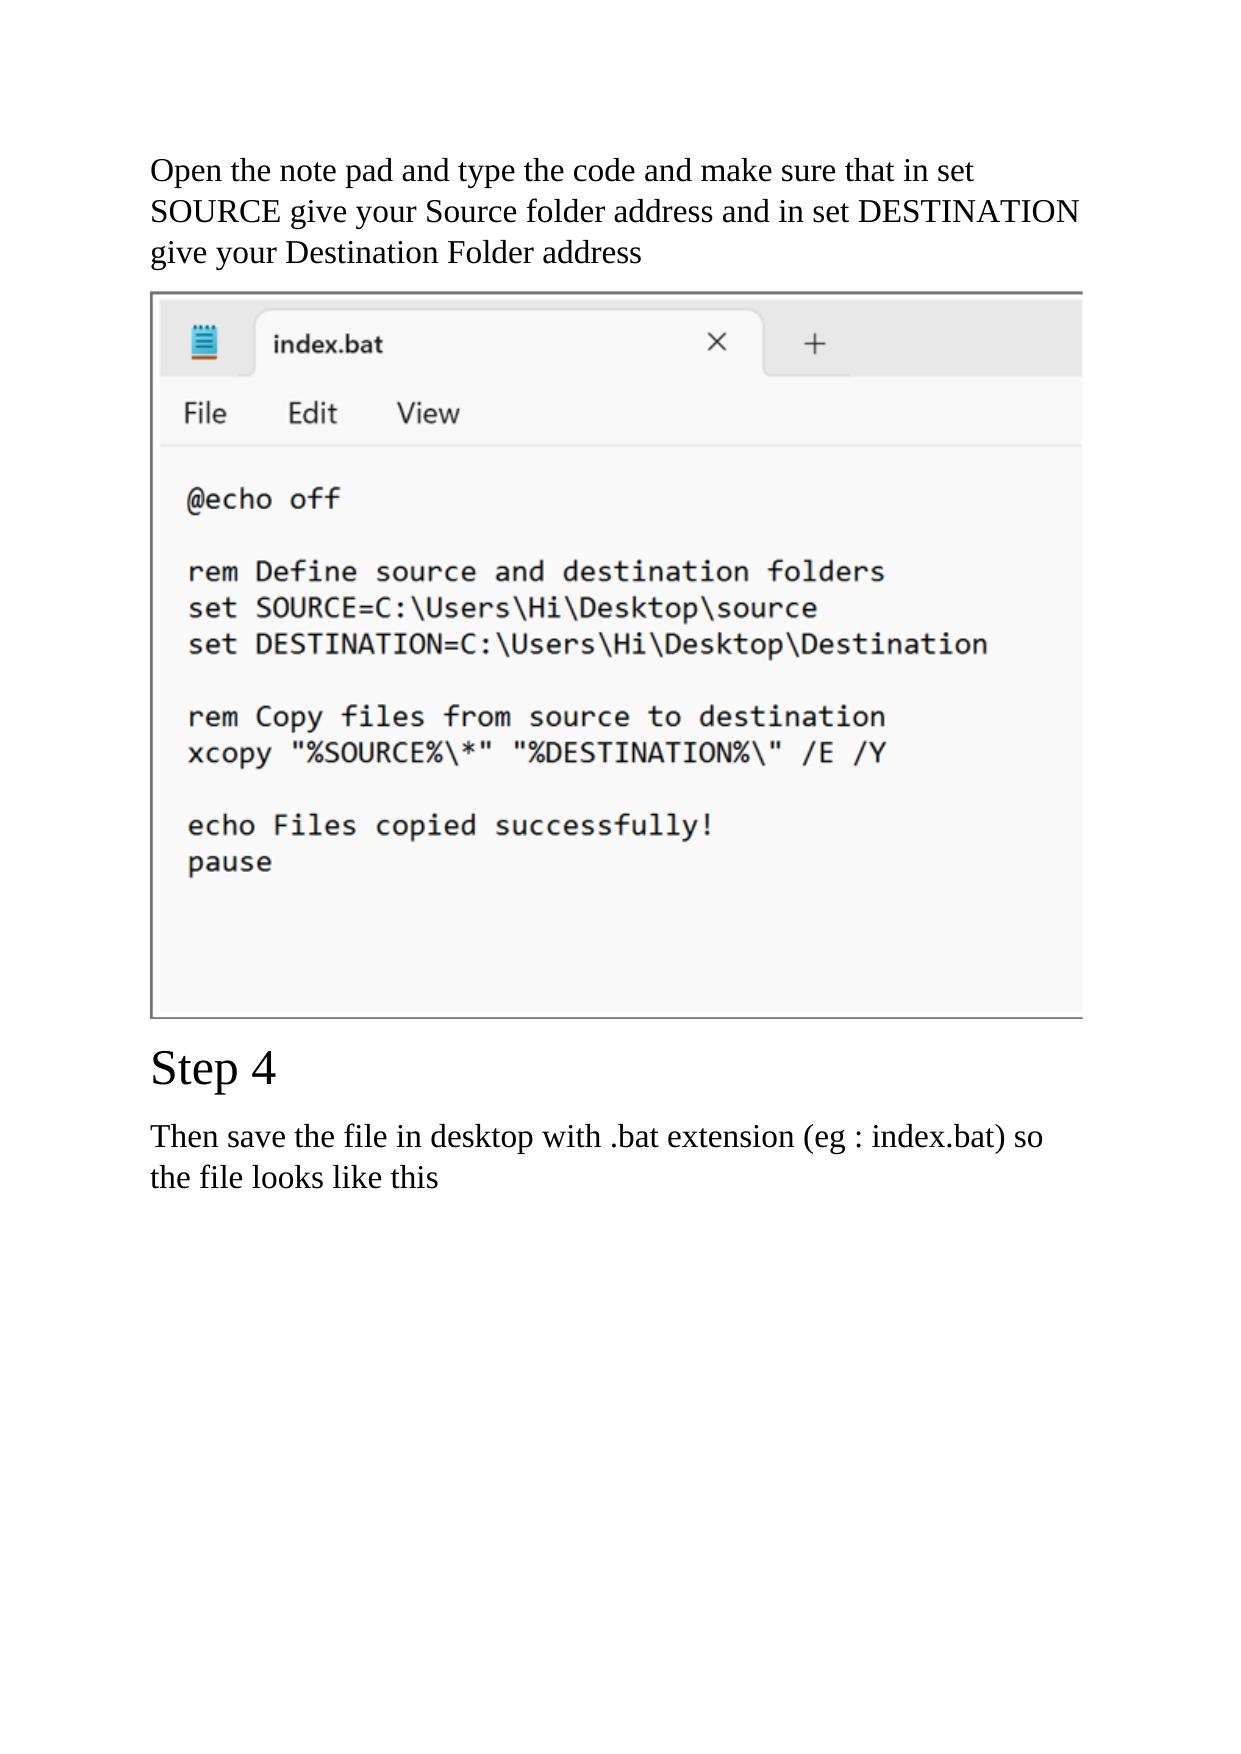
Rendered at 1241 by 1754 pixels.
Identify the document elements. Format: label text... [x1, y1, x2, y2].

text Step 4 [150, 1038, 1090, 1095]
text Then save the file in desktop with .bat extension (eg : index.bat) so the file looks like this [150, 1116, 1090, 1196]
picture [150, 290, 1083, 1019]
text Open the note pad and type the code and make sure that in set SOURCE give your Source folder address and in set DESTINATION give your Destination Folder address [150, 150, 1090, 271]
